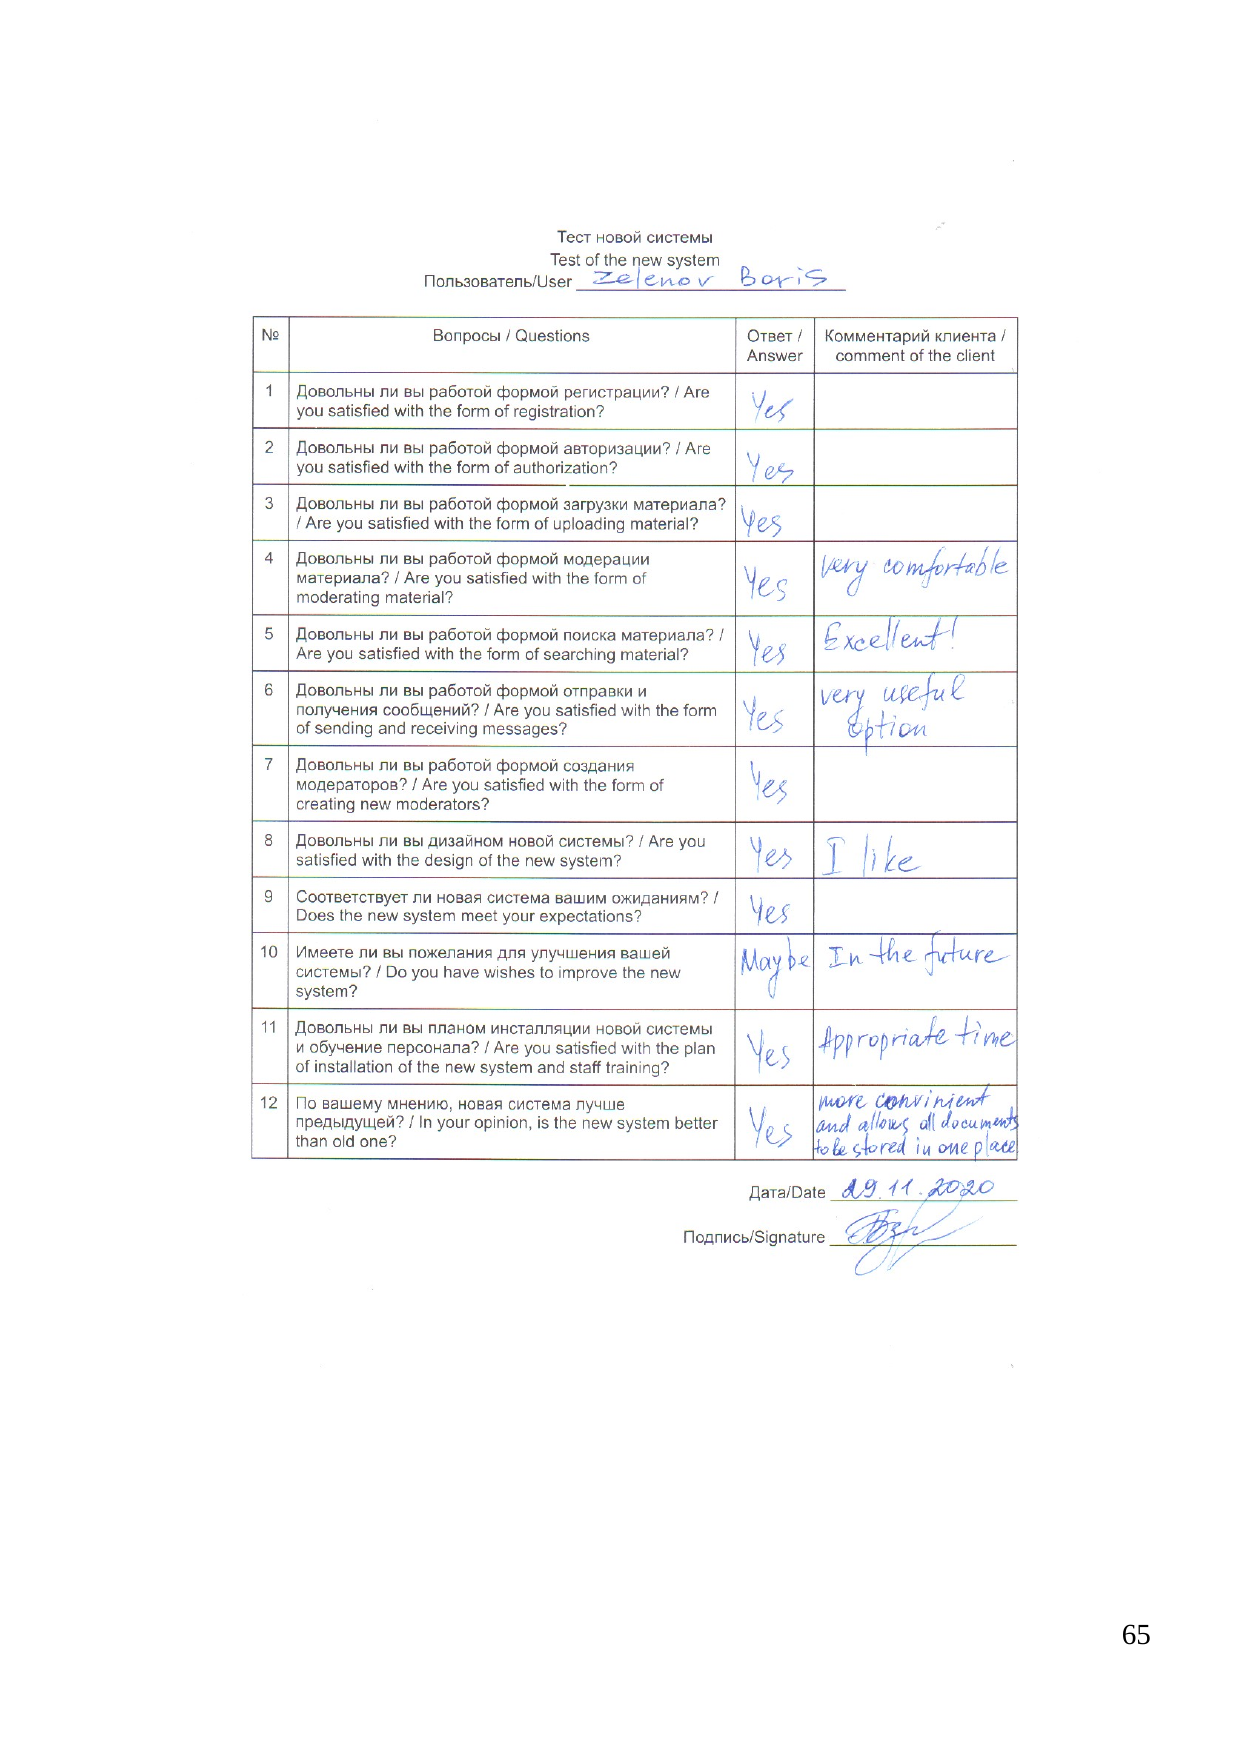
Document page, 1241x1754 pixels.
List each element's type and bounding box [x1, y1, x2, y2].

picture [177, 118, 1122, 1418]
